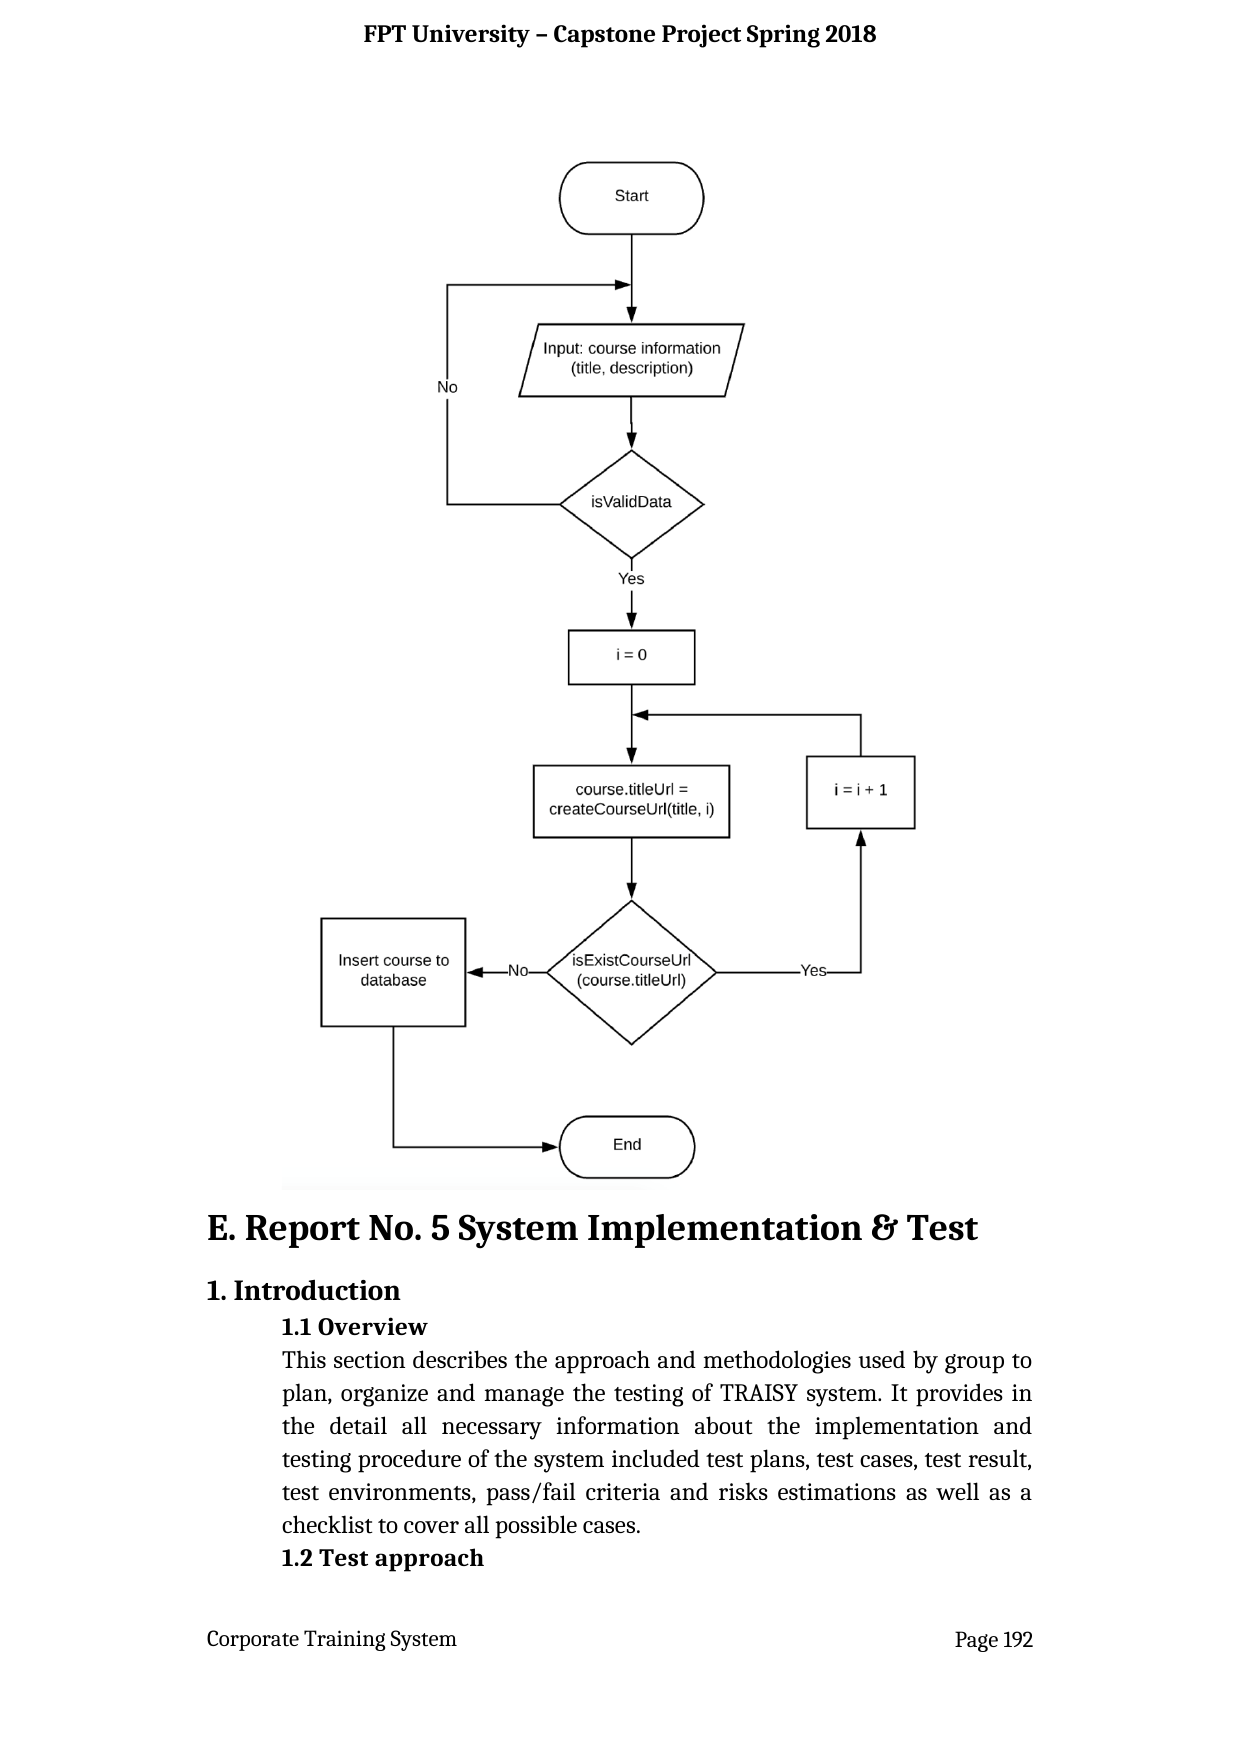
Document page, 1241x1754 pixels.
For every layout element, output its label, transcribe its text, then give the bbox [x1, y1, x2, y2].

text 1.1 Overview [282, 1313, 1033, 1342]
picture [281, 147, 969, 1190]
subtitle E. Report No. 5 System Implementation & Test [207, 1206, 1035, 1249]
text 1. Introduction [207, 1274, 1033, 1308]
text 1.2 Test approach [282, 1544, 1033, 1573]
text This section describes the approach and methodologies used by group to plan, organize and manage the testing of TRAISY system. It provides in the detail all necessary information about the implementation and testing procedure of the system included test plans, test cases, test result, test environments, pass/fail criteria and risks estimations as well as a checklist to cover all possible cases. [282, 1346, 1033, 1540]
